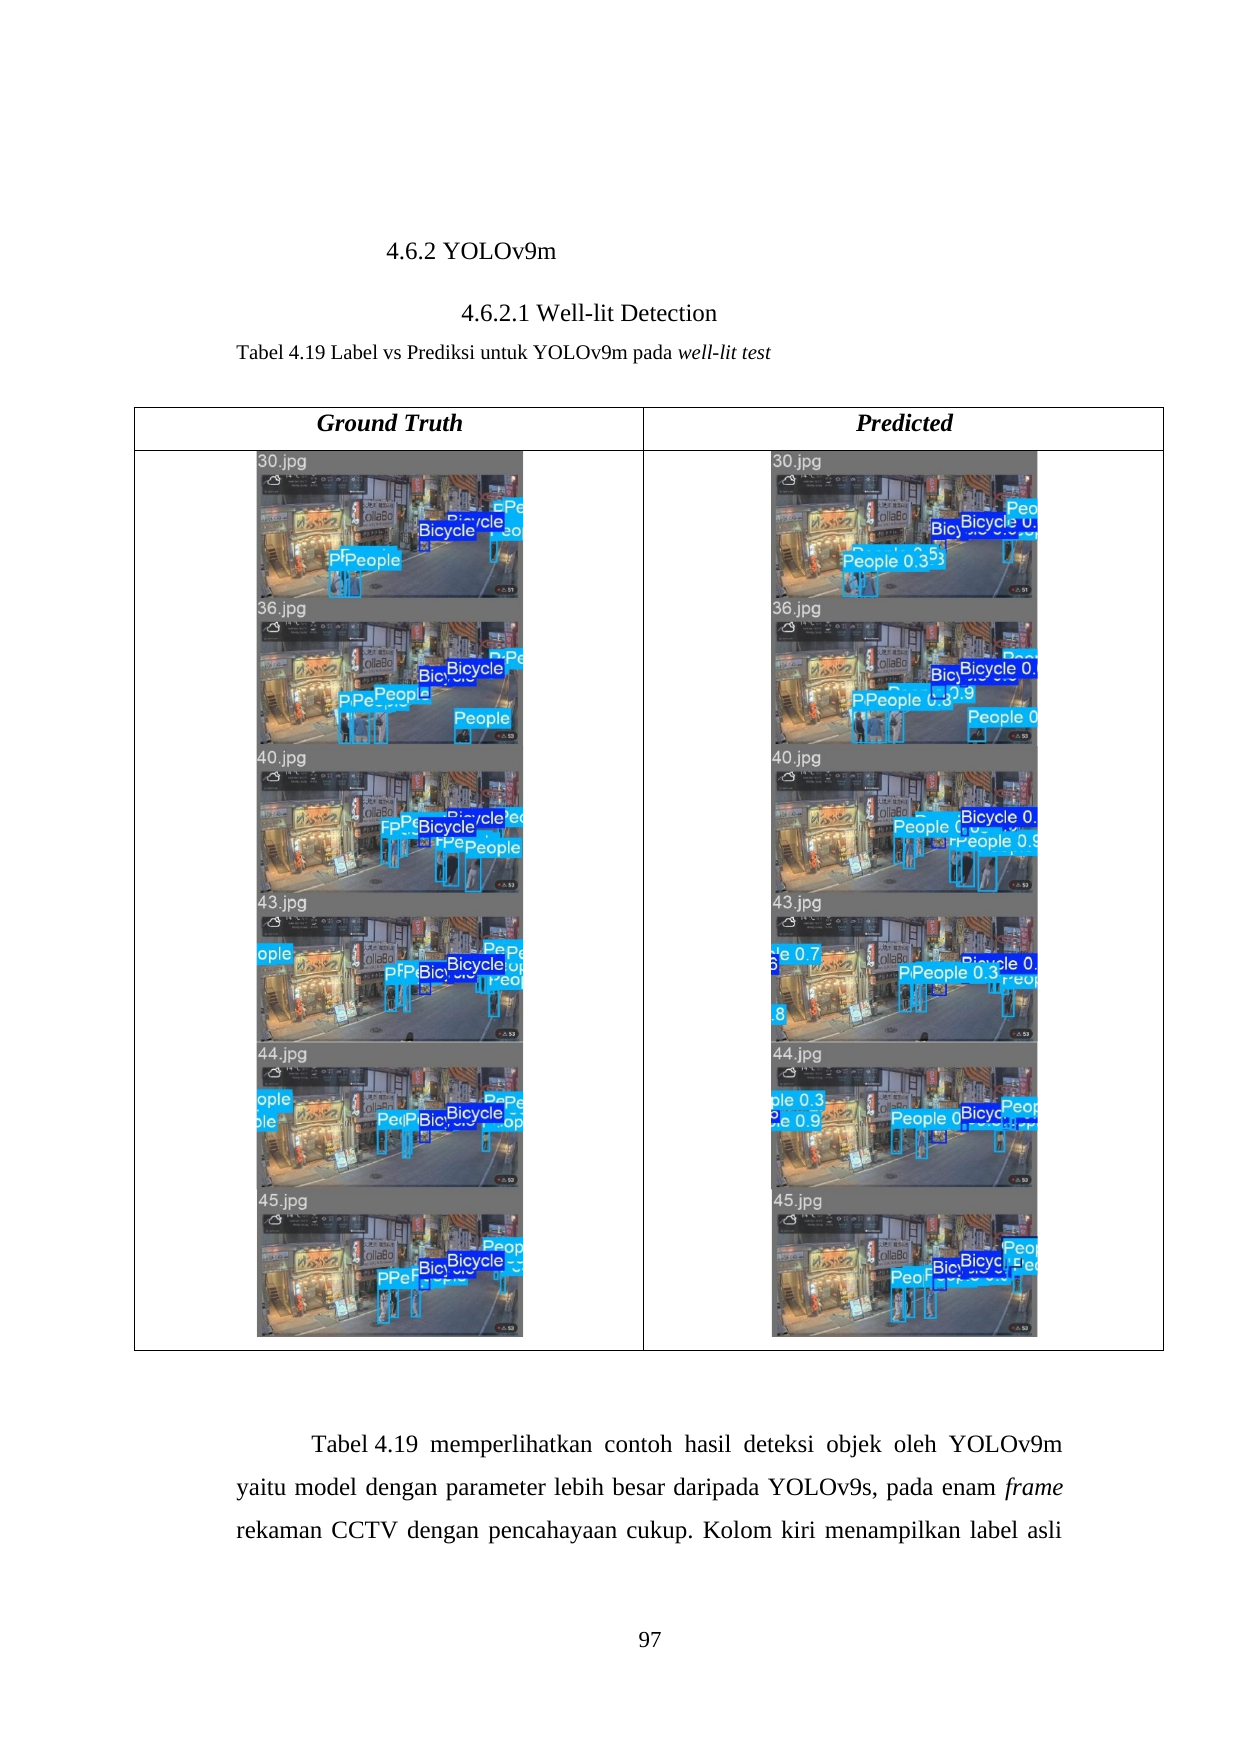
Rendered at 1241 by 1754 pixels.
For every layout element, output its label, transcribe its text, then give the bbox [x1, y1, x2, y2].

table_cell [135, 451, 643, 1350]
table_header Predicted [644, 408, 1163, 450]
subtitle 4.6.2 YOLOv9m [311, 236, 1063, 265]
picture [513, 1268, 524, 1272]
picture [771, 451, 1038, 1337]
subtitle 4.6.2.1 Well-lit Detection [386, 298, 1063, 327]
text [236, 1429, 1063, 1544]
text Tabel 4.19 Label vs Prediksi untuk YOLOv9m pada well-lit test [236, 340, 1063, 364]
table_cell [644, 451, 1163, 1350]
table_header Ground Truth [135, 408, 643, 450]
picture [1018, 834, 1027, 847]
picture [796, 1110, 806, 1127]
picture [256, 451, 524, 1337]
picture [1033, 835, 1038, 847]
